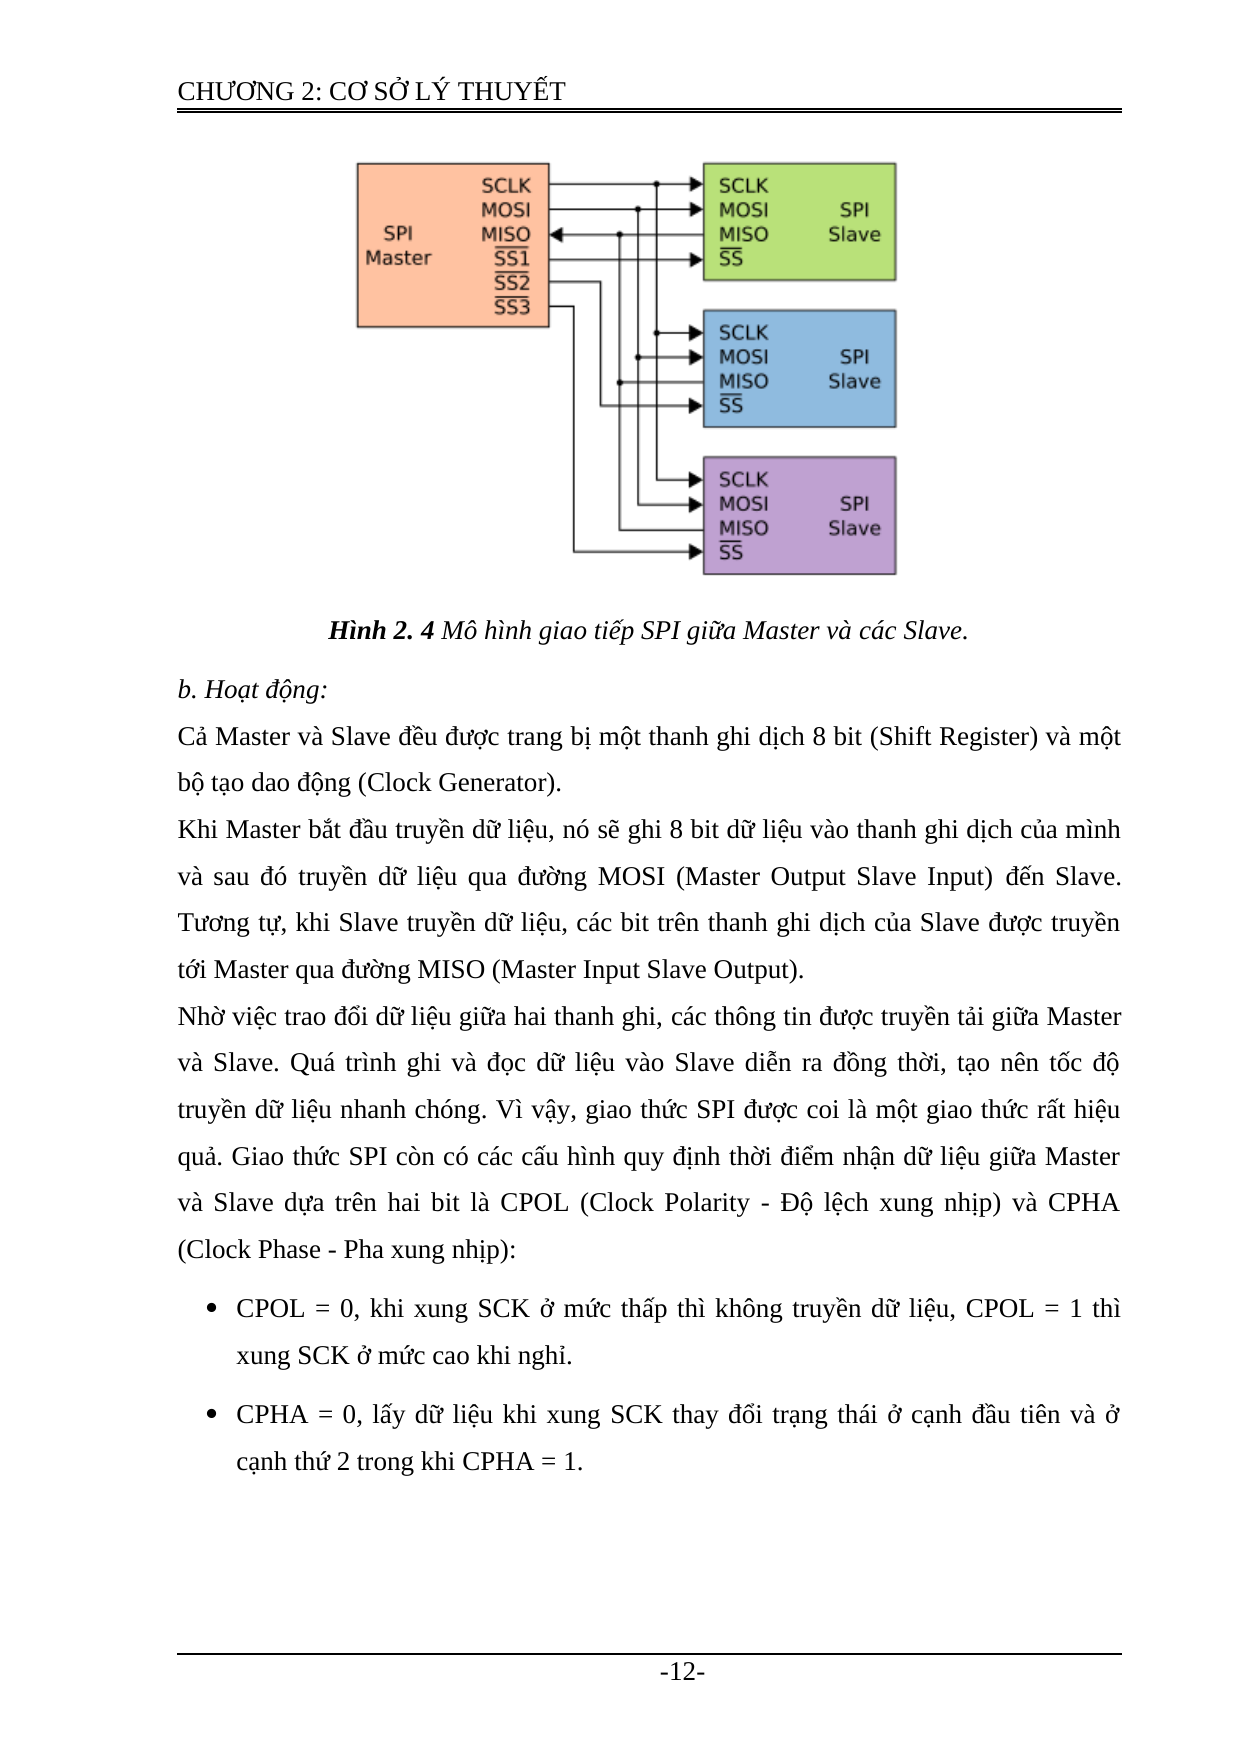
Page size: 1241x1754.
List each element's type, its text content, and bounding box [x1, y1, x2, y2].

subtitle Hoạt động: [177, 673, 1122, 704]
text CPHA = 0, lấy dữ liệu khi xung SCK thay đổi trạng thái ở cạnh đầu tiên và ở cạnh thứ 2 trong khi CPHA = 1. [207, 1398, 1122, 1476]
text Nhờ việc trao đổi dữ liệu giữa hai thanh ghi, các thông tin được truyền tải giữa Master và Slave. Quá trình ghi và đọc dữ liệu vào Slave diễn ra đồng thời, tạo nên tốc độ truyền dữ liệu nhanh chóng. Vì vậy, giao thức SPI được coi là một giao thức rất hiệu quả. Giao thức SPI còn có các cấu hình quy định thời điểm nhận dữ liệu giữa Master và Slave dựa trên hai bit là CPOL (Clock Polarity - Độ lệch xung nhịp) và CPHA (Clock Phase - Pha xung nhịp): [177, 1000, 1122, 1264]
picture [337, 144, 963, 587]
text Khi Master bắt đầu truyền dữ liệu, nó sẽ ghi 8 bit dữ liệu vào thanh ghi dịch của mình và sau đó truyền dữ liệu qua đường MOSI (Master Output Slave Input) đến Slave. Tương tự, khi Slave truyền dữ liệu, các bit trên thanh ghi dịch của Slave được truyền tới Master qua đường MISO (Master Input Slave Output). [177, 813, 1122, 984]
text Hình 2. 4 Mô hình giao tiếp SPI giữa Master và các Slave. [177, 614, 1122, 645]
text CPOL = 0, khi xung SCK ở mức thấp thì không truyền dữ liệu, CPOL = 1 thì xung SCK ở mức cao khi nghỉ. [207, 1292, 1122, 1370]
text Cả Master và Slave đều được trang bị một thanh ghi dịch 8 bit (Shift Register) và một bộ tạo dao động (Clock Generator). [177, 720, 1122, 798]
